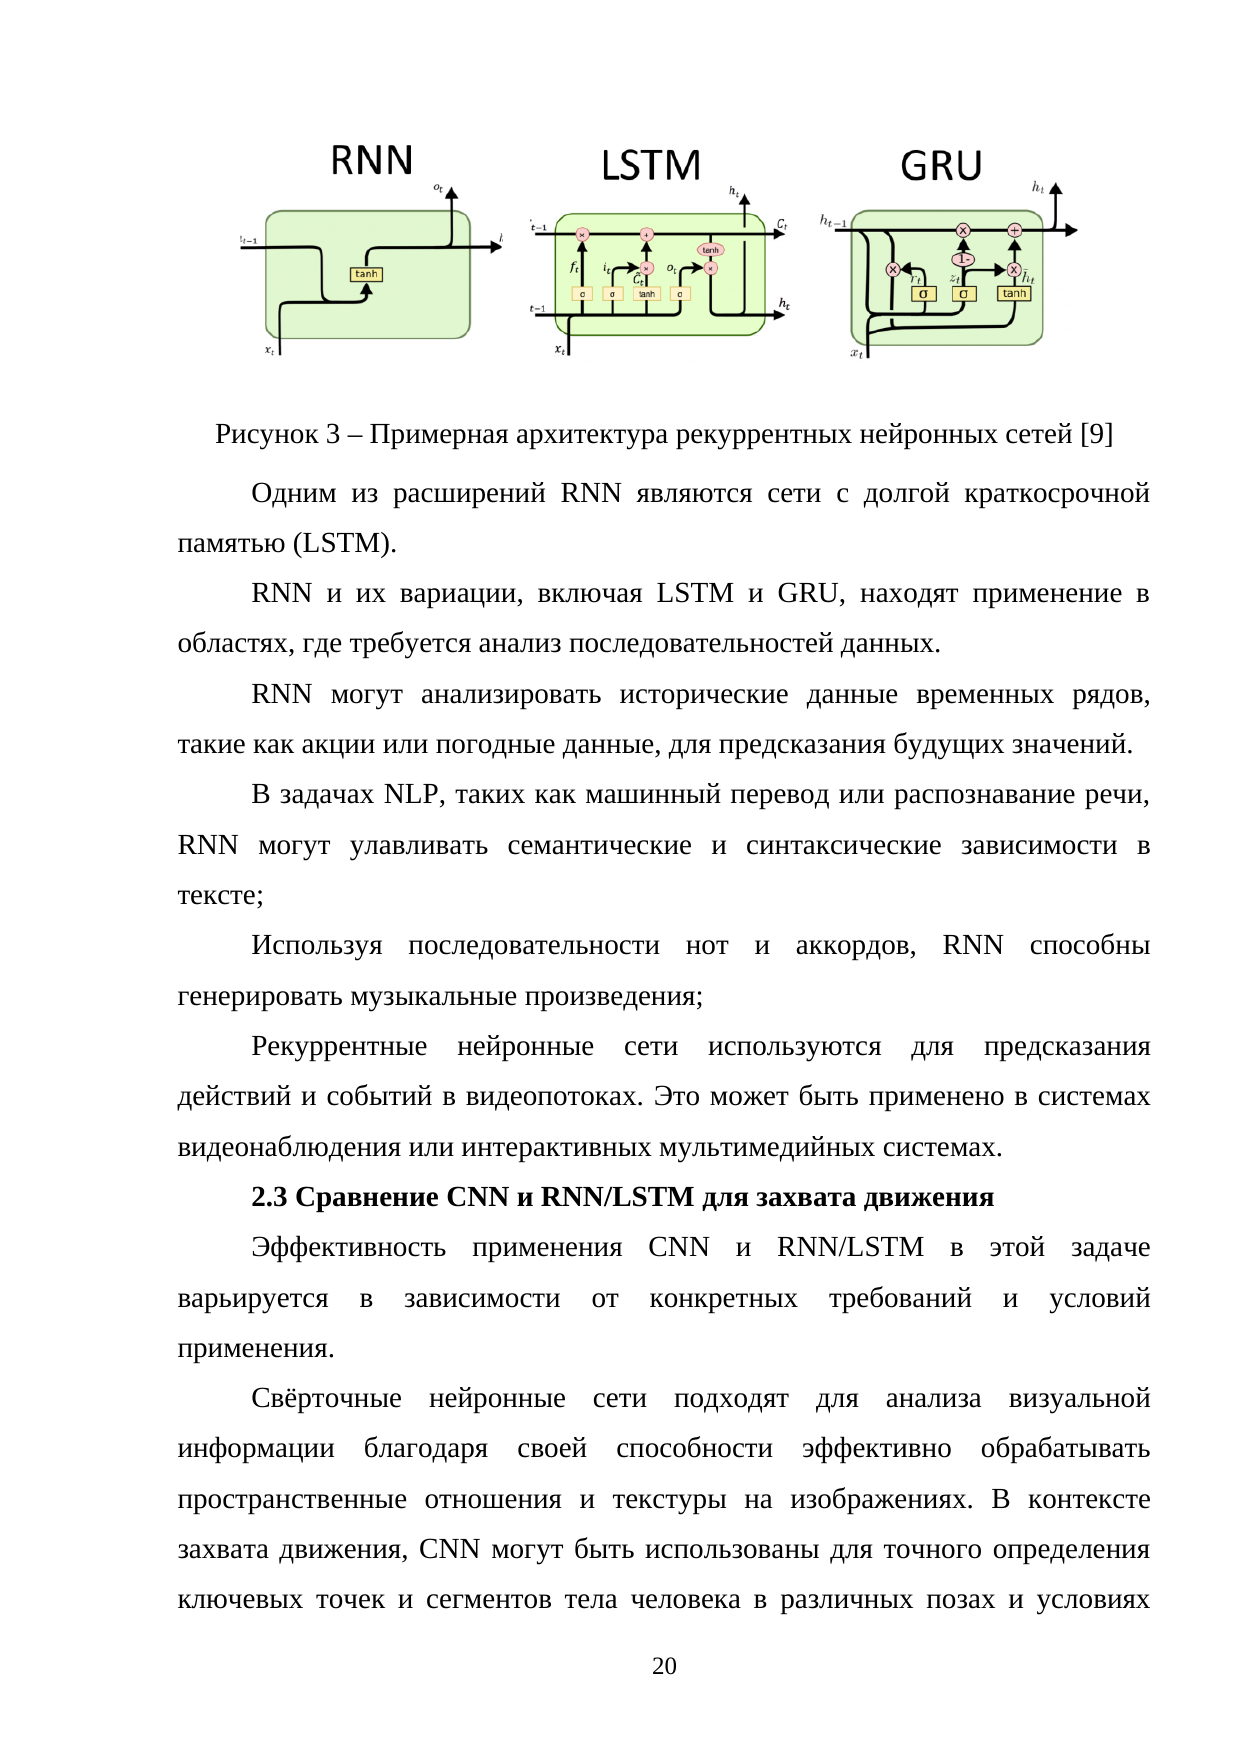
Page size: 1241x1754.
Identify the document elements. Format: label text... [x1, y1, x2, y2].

text Одним из расширений RNN являются сети с долгой краткосрочной памятью (LSTM). [177, 475, 1152, 558]
text Рекуррентные нейронные сети используются для предсказания действий и событий в видеопотоках. Это может быть применено в системах видеонаблюдения или интерактивных мультимедийных системах. [177, 1028, 1152, 1162]
text В задачах NLP, таких как машинный перевод или распознавание речи, RNN могут улавливать семантические и синтаксические зависимости в тексте; [177, 777, 1152, 911]
text RNN могут анализировать исторические данные временных рядов, такие как акции или погодные данные, для предсказания будущих значений. [177, 676, 1152, 760]
text RNN и их вариации, включая LSTM и GRU, находят применение в областях, где требуется анализ последовательностей данных. [177, 575, 1152, 659]
picture [217, 118, 1112, 387]
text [177, 1380, 1152, 1615]
text Рисунок 3 – Примерная архитектура рекуррентных нейронных сетей [9] [177, 416, 1152, 450]
text Сравнение CNN и RNN/LSTM для захвата движения [177, 1179, 1152, 1213]
text Используя последовательности нот и аккордов, RNN способны генерировать музыкальные произведения; [177, 927, 1152, 1011]
text Эффективность применения CNN и RNN/LSTM в этой задаче варьируется в зависимости от конкретных требований и условий применения. [177, 1229, 1152, 1363]
